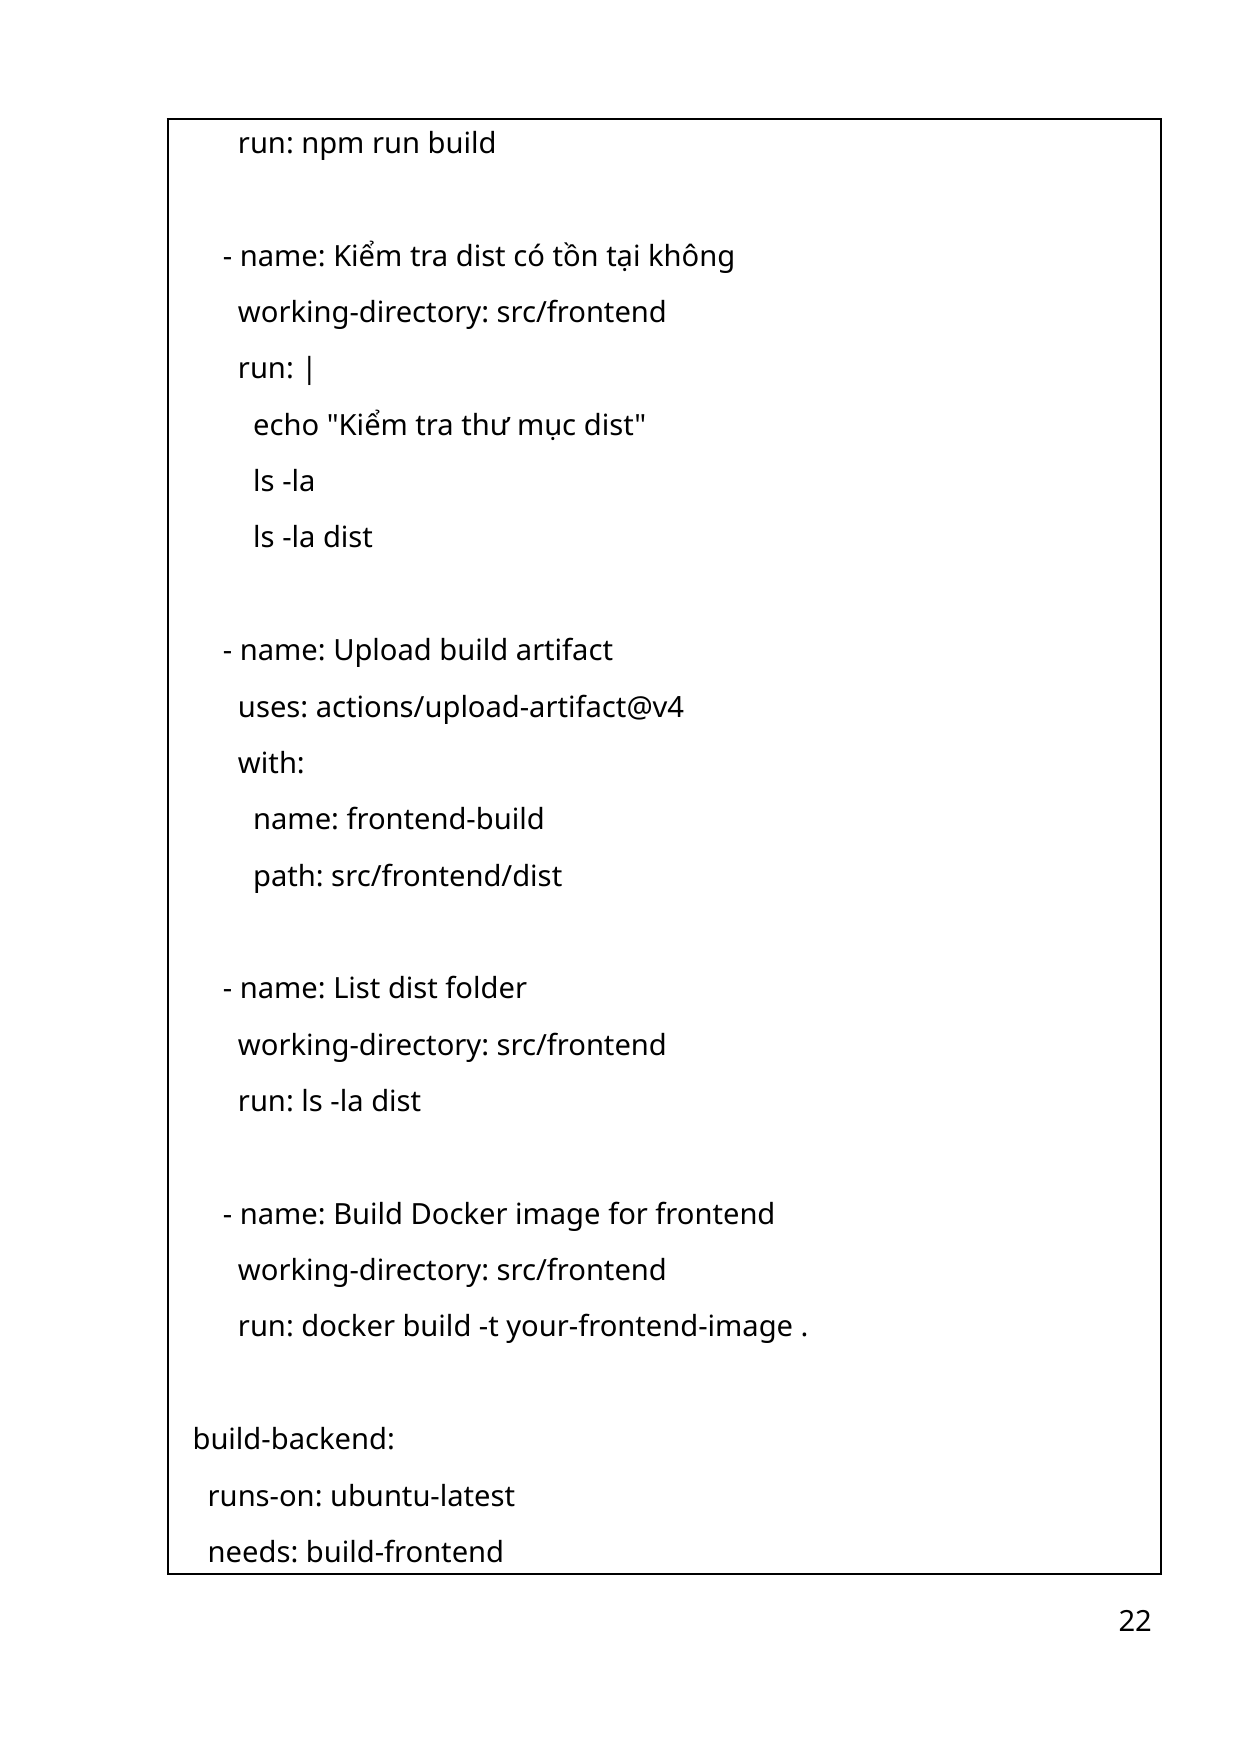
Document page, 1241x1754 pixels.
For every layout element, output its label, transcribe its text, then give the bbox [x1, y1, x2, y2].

text runs-on: ubuntu-latest [169, 1471, 1160, 1514]
text - name: Upload build artifact [169, 625, 1160, 669]
text working-directory: src/frontend [169, 1020, 1160, 1064]
text run: docker build -t your-frontend-image . [169, 1302, 1160, 1345]
text working-directory: src/frontend [169, 287, 1160, 331]
text ls -la [169, 456, 1160, 500]
text path: src/frontend/dist [169, 851, 1160, 894]
text run: ls -la dist [169, 1076, 1160, 1120]
text - name: Kiểm tra dist có tồn tại không [169, 231, 1160, 275]
text - name: List dist folder [169, 963, 1160, 1007]
text run: | [169, 343, 1160, 387]
text run: npm run build [169, 120, 1160, 162]
text - name: Build Docker image for frontend [169, 1189, 1160, 1233]
text needs: build-frontend [169, 1527, 1160, 1573]
text ls -la dist [169, 513, 1160, 556]
text echo "Kiểm tra thư mục dist" [169, 400, 1160, 444]
text build-backend: [169, 1414, 1160, 1458]
text with: [169, 738, 1160, 782]
text working-directory: src/frontend [169, 1245, 1160, 1289]
text name: frontend-build [169, 794, 1160, 838]
text uses: actions/upload-artifact@v4 [169, 682, 1160, 726]
